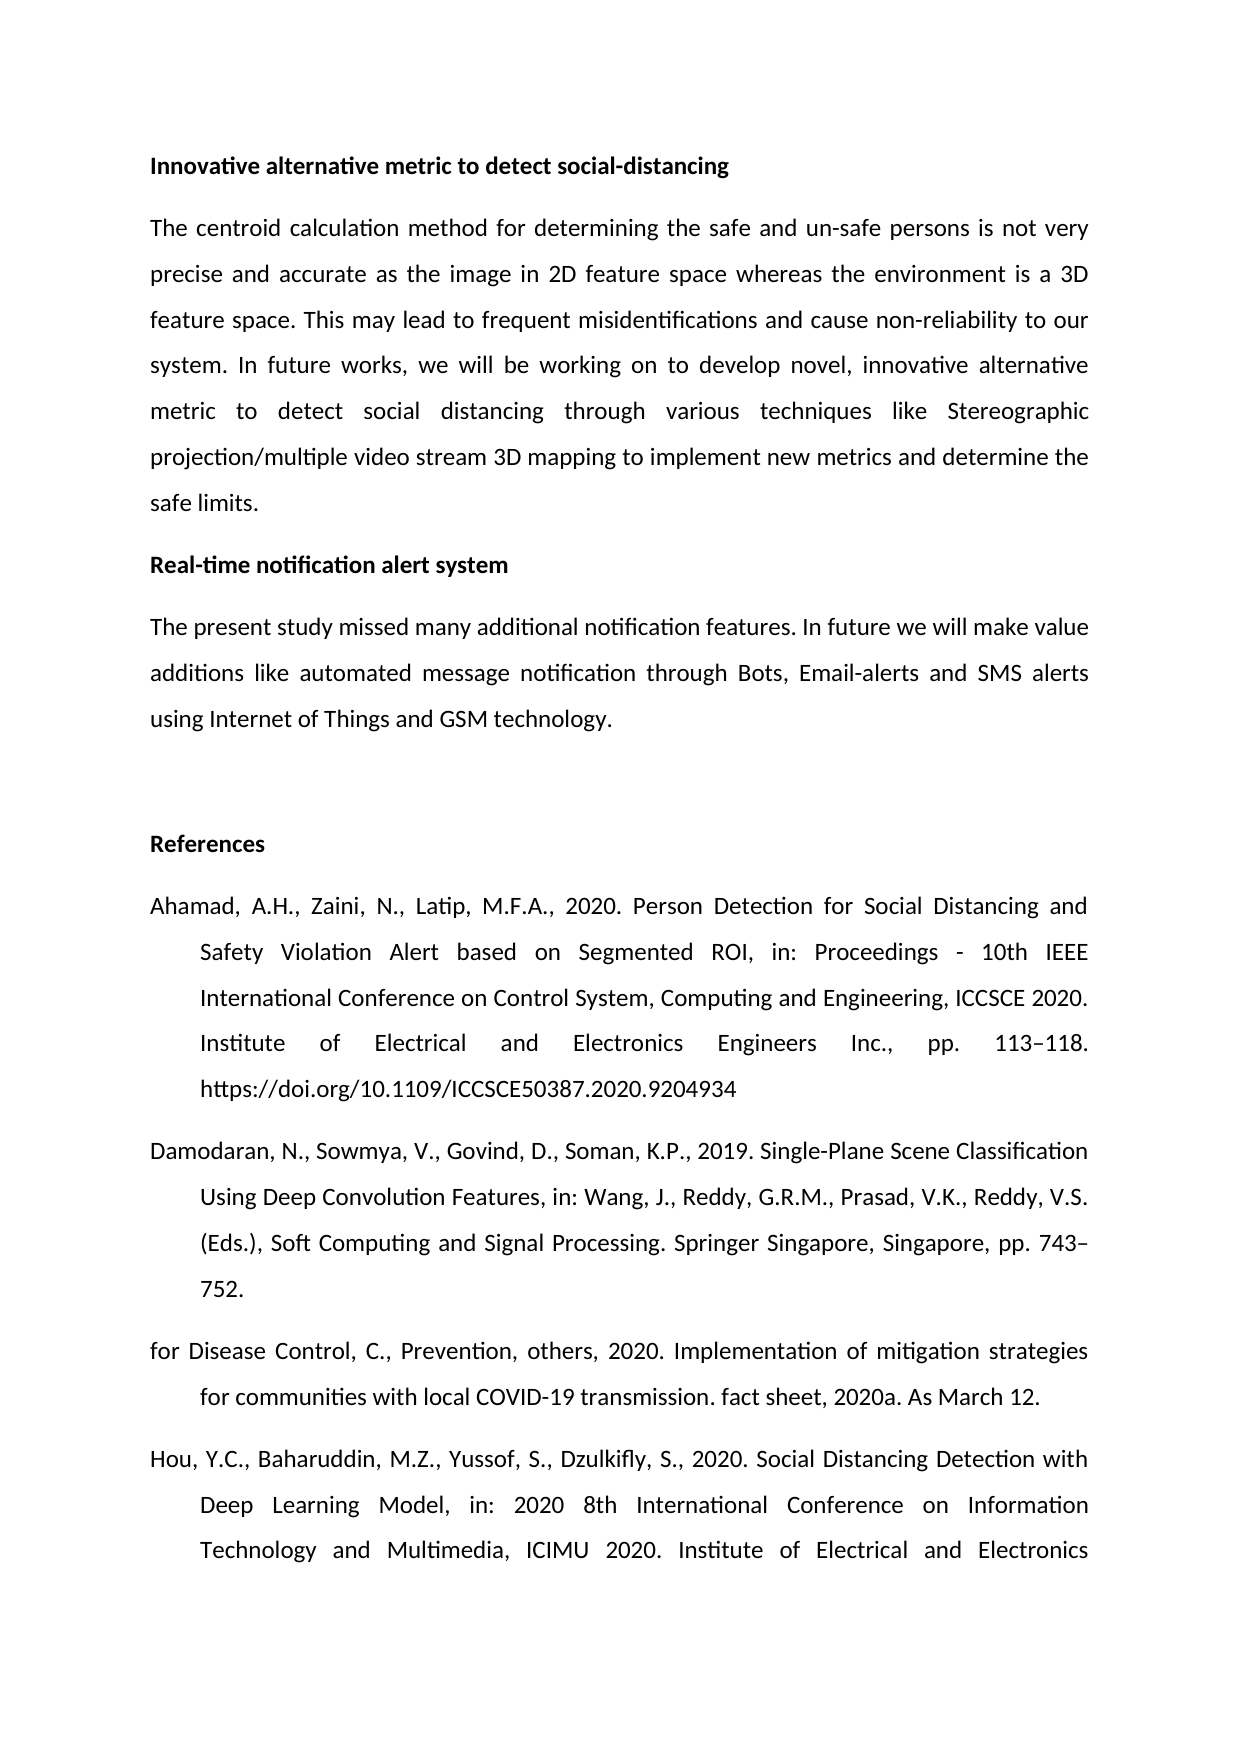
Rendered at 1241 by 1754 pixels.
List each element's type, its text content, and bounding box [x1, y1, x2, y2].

text Real-time notification alert system [150, 549, 1090, 580]
text for Disease Control, C., Prevention, others, 2020. Implementation of mitigation strategies for communities with local COVID-19 transmission. fact sheet, 2020a. As March 12. [150, 1335, 1090, 1411]
text Damodaran, N., Sowmya, V., Govind, D., Soman, K.P., 2019. Single-Plane Scene Classification Using Deep Convolution Features, in: Wang, J., Reddy, G.R.M., Prasad, V.K., Reddy, V.S. (Eds.), Soft Computing and Signal Processing. Springer Singapore, Singapore, pp. 743–752. [150, 1136, 1090, 1303]
text Ahamad, A.H., Zaini, N., Latip, M.F.A., 2020. Person Detection for Social Distancing and Safety Violation Alert based on Segmented ROI, in: Proceedings - 10th IEEE International Conference on Control System, Computing and Engineering, ICCSCE 2020. Institute of Electrical and Electronics Engineers Inc., pp. 113–118. https://doi.org/10.1109/ICCSCE50387.2020.9204934 [150, 890, 1090, 1104]
text Innovative alternative metric to detect social-distancing [150, 150, 1090, 181]
text References [150, 828, 1090, 858]
text The present study missed many additional notification features. In future we will make value additions like automated message notification through Bots, Email-alerts and SMS alerts using Internet of Things and GSM technology. [150, 612, 1090, 733]
text The centroid calculation method for determining the safe and un-safe persons is not very precise and accurate as the image in 2D feature space whereas the environment is a 3D feature space. This may lead to frequent misidentifications and cause non-reliability to our system. In future works, we will be working on to develop novel, innovative alternative metric to detect social distancing through various techniques like Stereographic projection/multiple video stream 3D mapping to implement new metrics and determine the safe limits. [150, 212, 1090, 517]
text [150, 1443, 1090, 1565]
